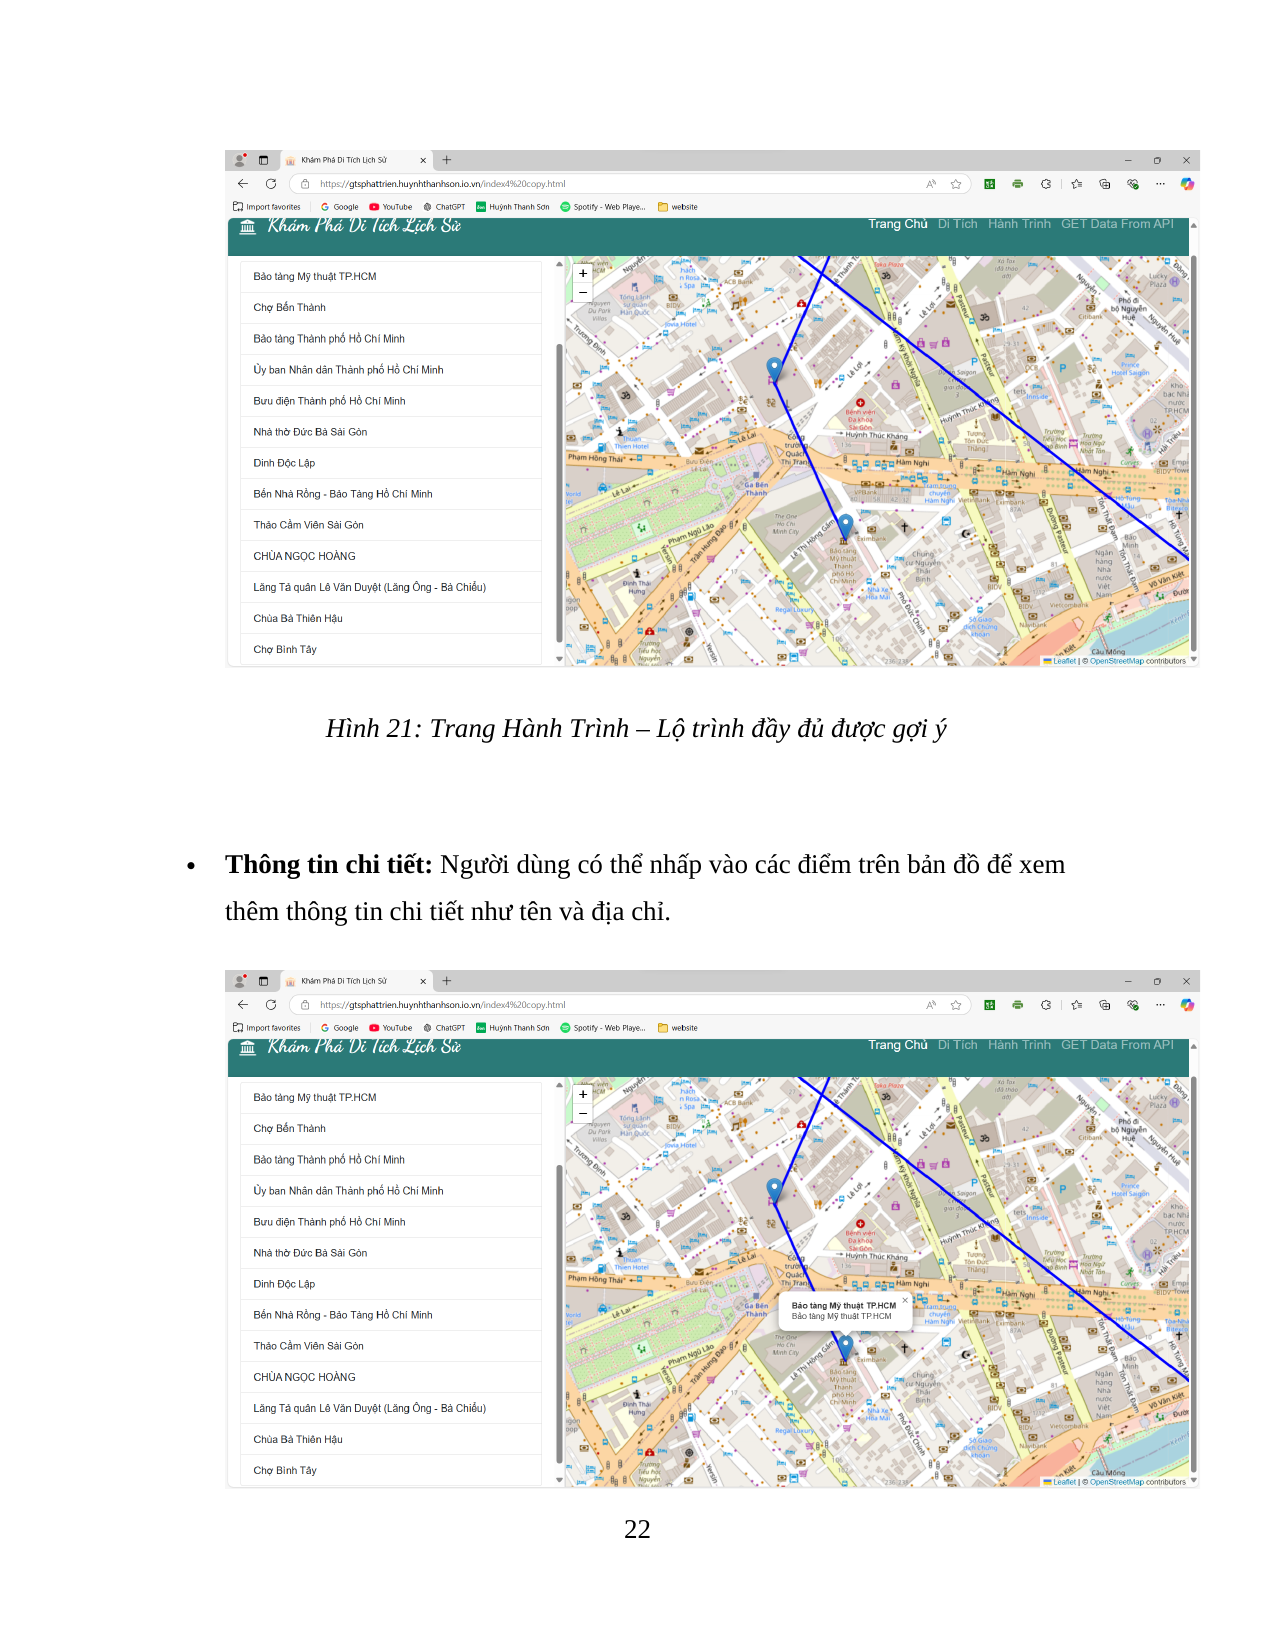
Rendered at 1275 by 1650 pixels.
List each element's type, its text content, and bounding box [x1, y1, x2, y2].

picture [225, 150, 1200, 668]
picture [225, 970, 1200, 1489]
list Thông tin chi tiết: Người dùng có thể nhấp vào các điểm trên bản đồ để xem thêm thông tin chi tiết như tên và địa chỉ. [187, 848, 1125, 926]
